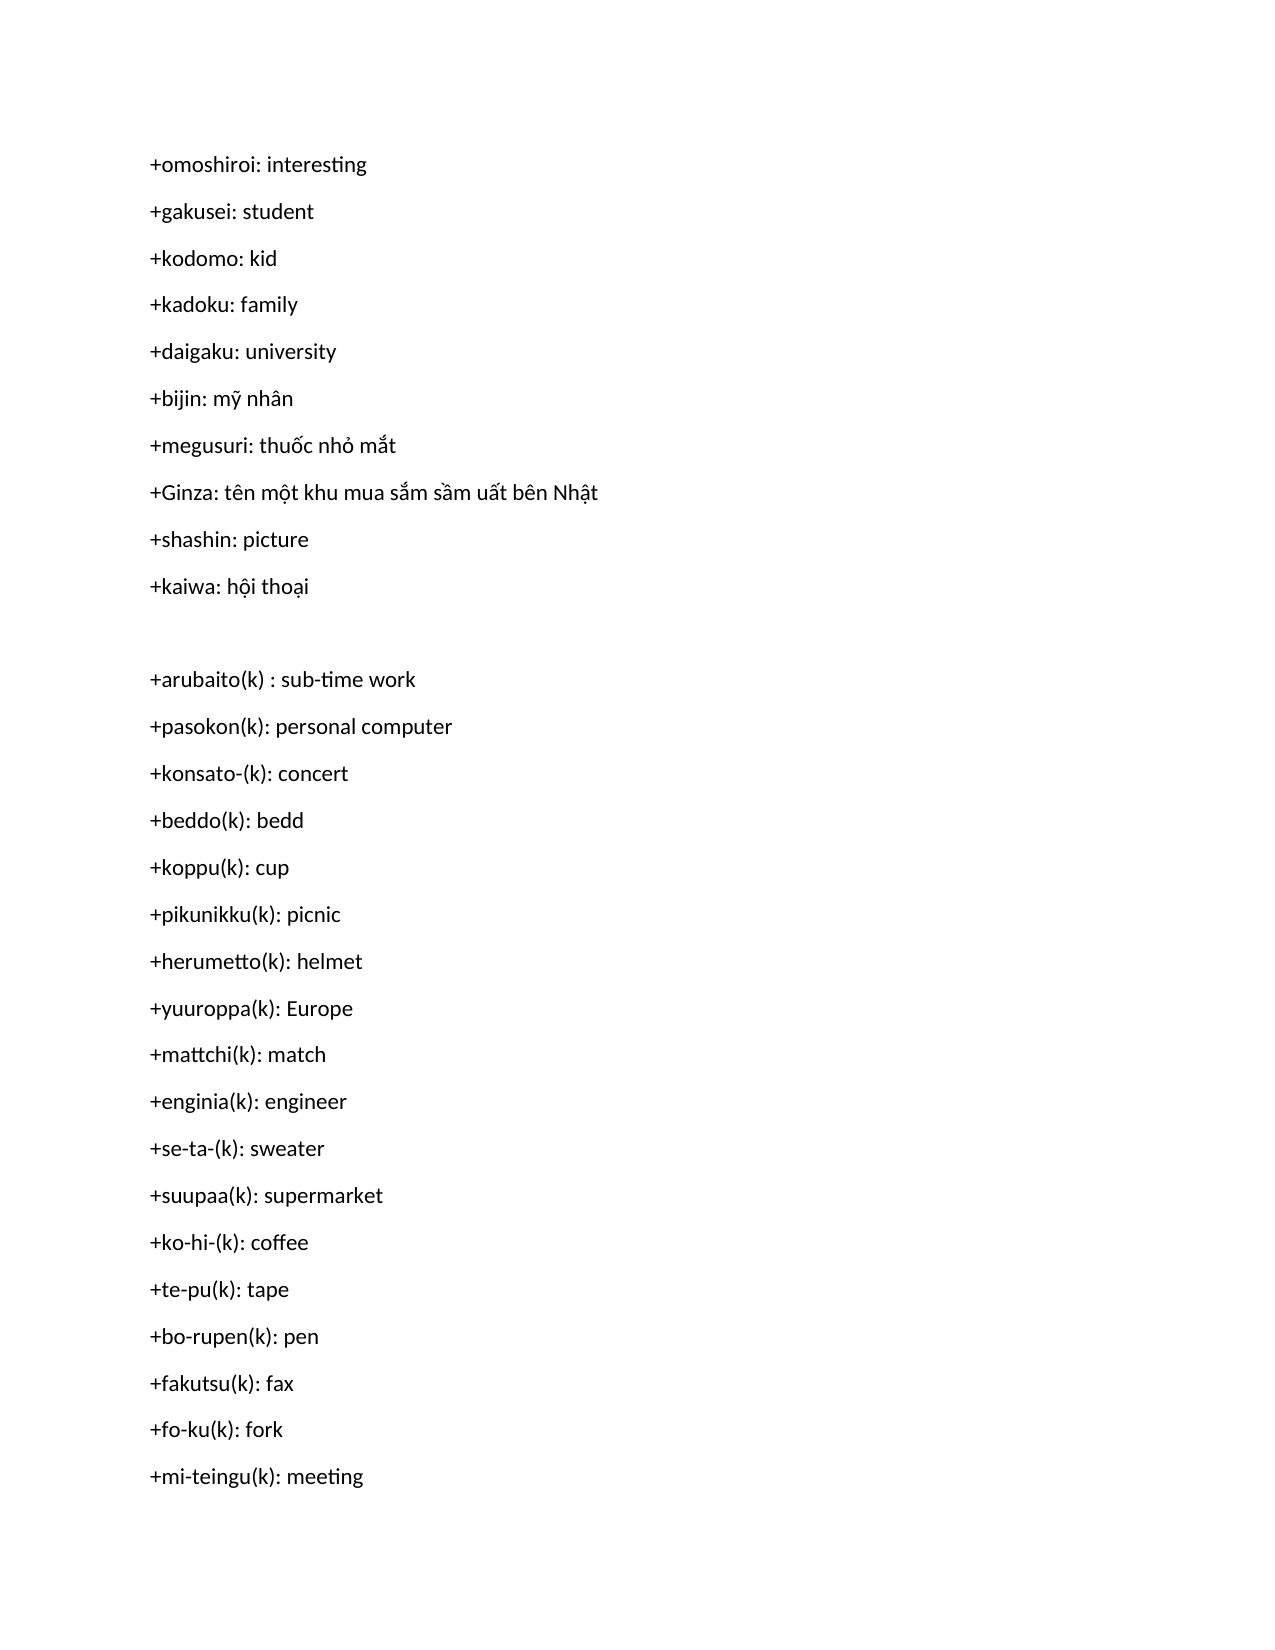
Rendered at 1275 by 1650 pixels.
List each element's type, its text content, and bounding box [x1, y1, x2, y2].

text +shashin: picture [150, 525, 1125, 553]
text +fakutsu(k): fax [150, 1369, 1125, 1397]
text +omoshiroi: interesting [150, 150, 1125, 178]
text +fo-ku(k): fork [150, 1416, 1125, 1444]
text +yuuroppa(k): Europe [150, 994, 1125, 1022]
text +herumetto(k): helmet [150, 947, 1125, 975]
text +Ginza: tên một khu mua sắm sầm uất bên Nhật [150, 478, 1125, 506]
text +beddo(k): bedd [150, 806, 1125, 834]
text +megusuri: thuốc nhỏ mắt [150, 431, 1125, 459]
text +pikunikku(k): picnic [150, 900, 1125, 928]
text +kaiwa: hội thoại [150, 572, 1125, 600]
text +gakusei: student [150, 197, 1125, 225]
text +enginia(k): engineer [150, 1087, 1125, 1116]
text +kodomo: kid [150, 244, 1125, 272]
text +kadoku: family [150, 291, 1125, 319]
text +suupaa(k): supermarket [150, 1181, 1125, 1209]
text +te-pu(k): tape [150, 1275, 1125, 1303]
text +pasokon(k): personal computer [150, 712, 1125, 741]
text +koppu(k): cup [150, 853, 1125, 881]
text +bo-rupen(k): pen [150, 1322, 1125, 1350]
text +konsato-(k): concert [150, 759, 1125, 787]
text +arubaito(k) : sub-time work [150, 666, 1125, 694]
text +daigaku: university [150, 337, 1125, 366]
text +bijin: mỹ nhân [150, 384, 1125, 412]
text +mi-teingu(k): meeting [150, 1462, 1125, 1491]
text +mattchi(k): match [150, 1041, 1125, 1069]
text +se-ta-(k): sweater [150, 1134, 1125, 1162]
text +ko-hi-(k): coffee [150, 1228, 1125, 1256]
